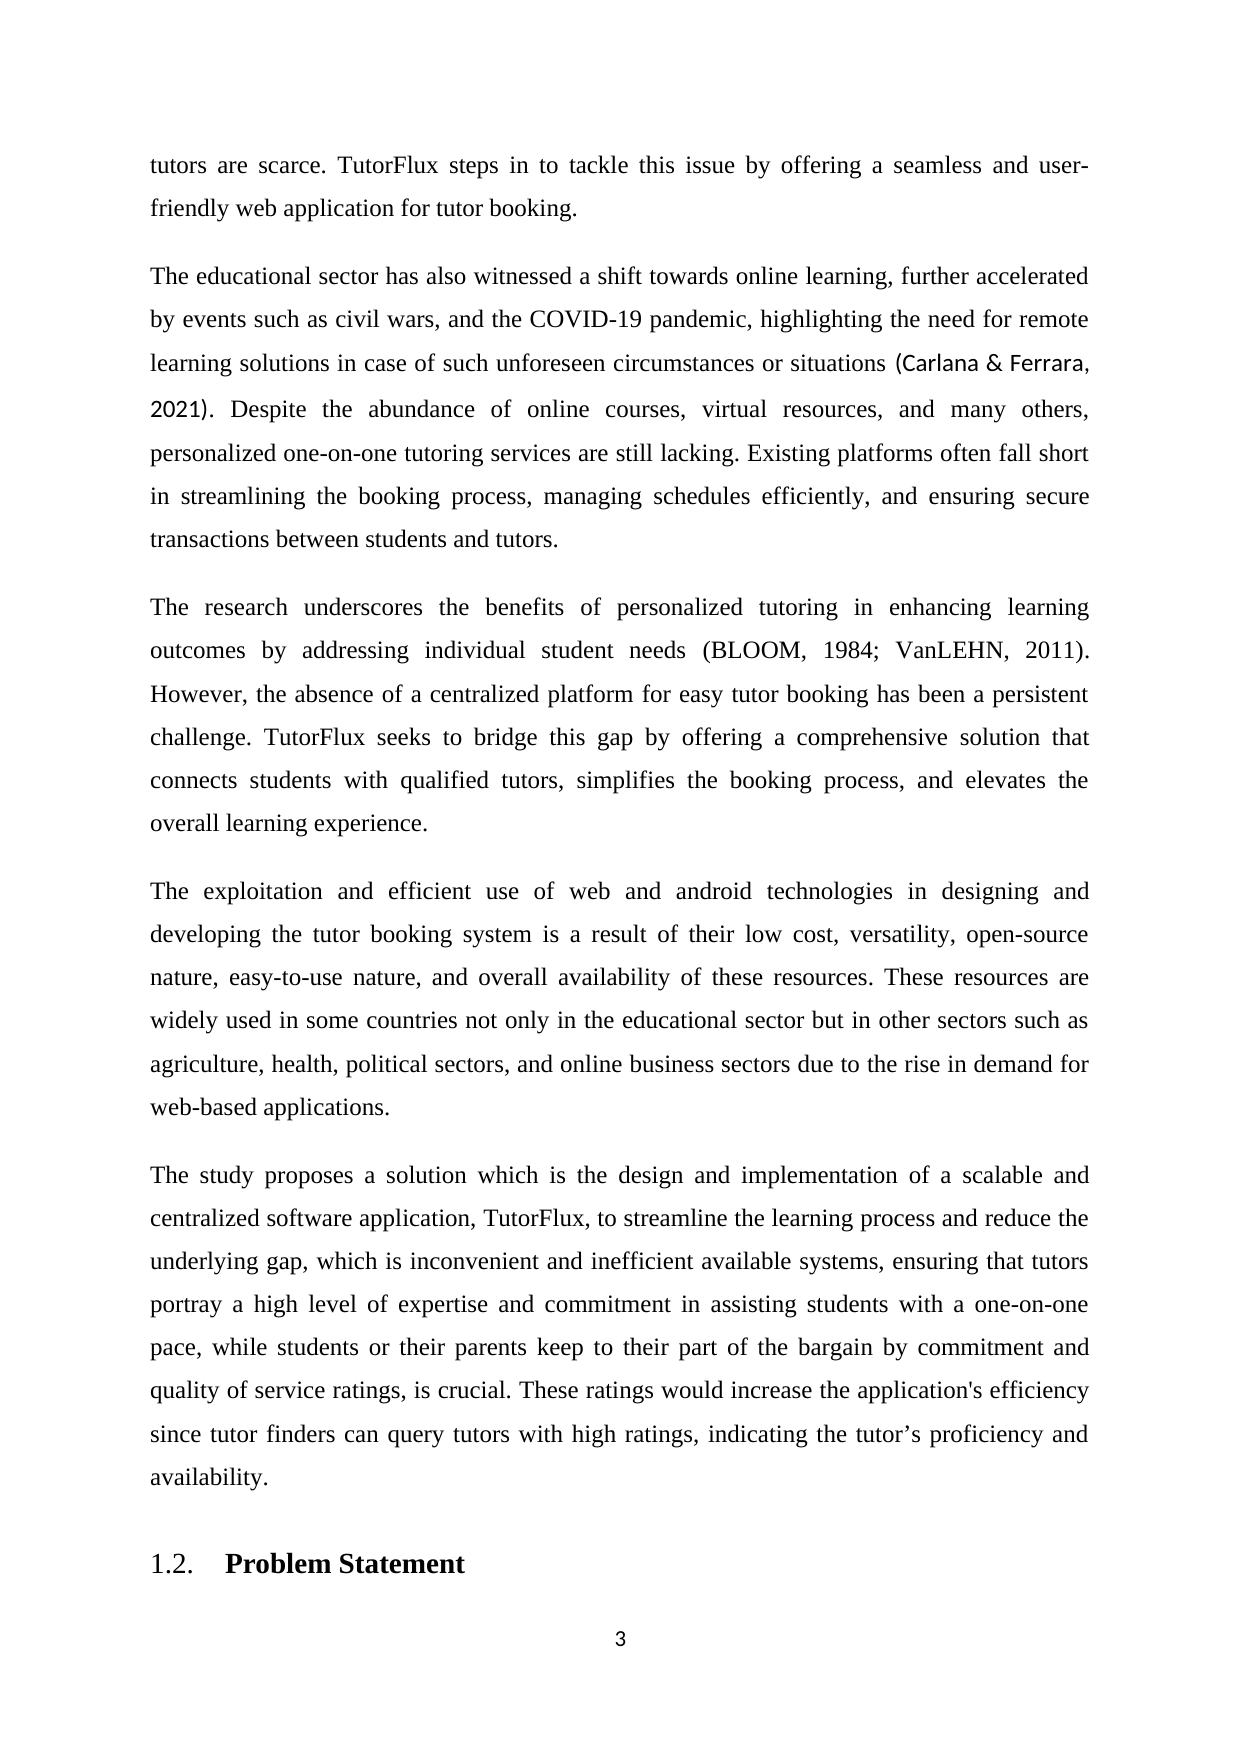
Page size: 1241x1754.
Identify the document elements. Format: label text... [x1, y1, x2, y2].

text The research underscores the benefits of personalized tutoring in enhancing learning outcomes by addressing individual student needs . However, the absence of a centralized platform for easy tutor booking has been a persistent challenge. TutorFlux seeks to bridge this gap by offering a comprehensive solution that connects students with qualified tutors, simplifies the booking process, and elevates the overall learning experience. [150, 592, 1090, 837]
text The exploitation and efficient use of web and android technologies in designing and developing the tutor booking system is a result of their low cost, versatility, open-source nature, easy-to-use nature, and overall availability of these resources. These resources are widely used in some countries not only in the educational sector but in other sectors such as agriculture, health, political sectors, and online business sectors due to the rise in demand for web-based applications. [150, 876, 1090, 1121]
text The study proposes a solution which is the design and implementation of a scalable and centralized software application, TutorFlux, to streamline the learning process and reduce the underlying gap, which is inconvenient and inefficient available systems, ensuring that tutors portray a high level of expertise and commitment in assisting students with a one-on-one pace, while students or their parents keep to their part of the bargain by commitment and quality of service ratings, is crucial. These ratings would increase the application's efficiency since tutor finders can query tutors with high ratings, indicating the tutor’s proficiency and availability. [150, 1160, 1090, 1491]
list Problem Statement [150, 1547, 1090, 1580]
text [150, 150, 1090, 222]
text The educational sector has also witnessed a shift towards online learning, further accelerated by events such as civil wars, and the COVID-19 pandemic, highlighting the need for remote learning solutions in case of such unforeseen circumstances or situations . Despite the abundance of online courses, virtual resources, and many others, personalized one-on-one tutoring services are still lacking. Existing platforms often fall short in streamlining the booking process, managing schedules efficiently, and ensuring secure transactions between students and tutors. [150, 261, 1090, 553]
